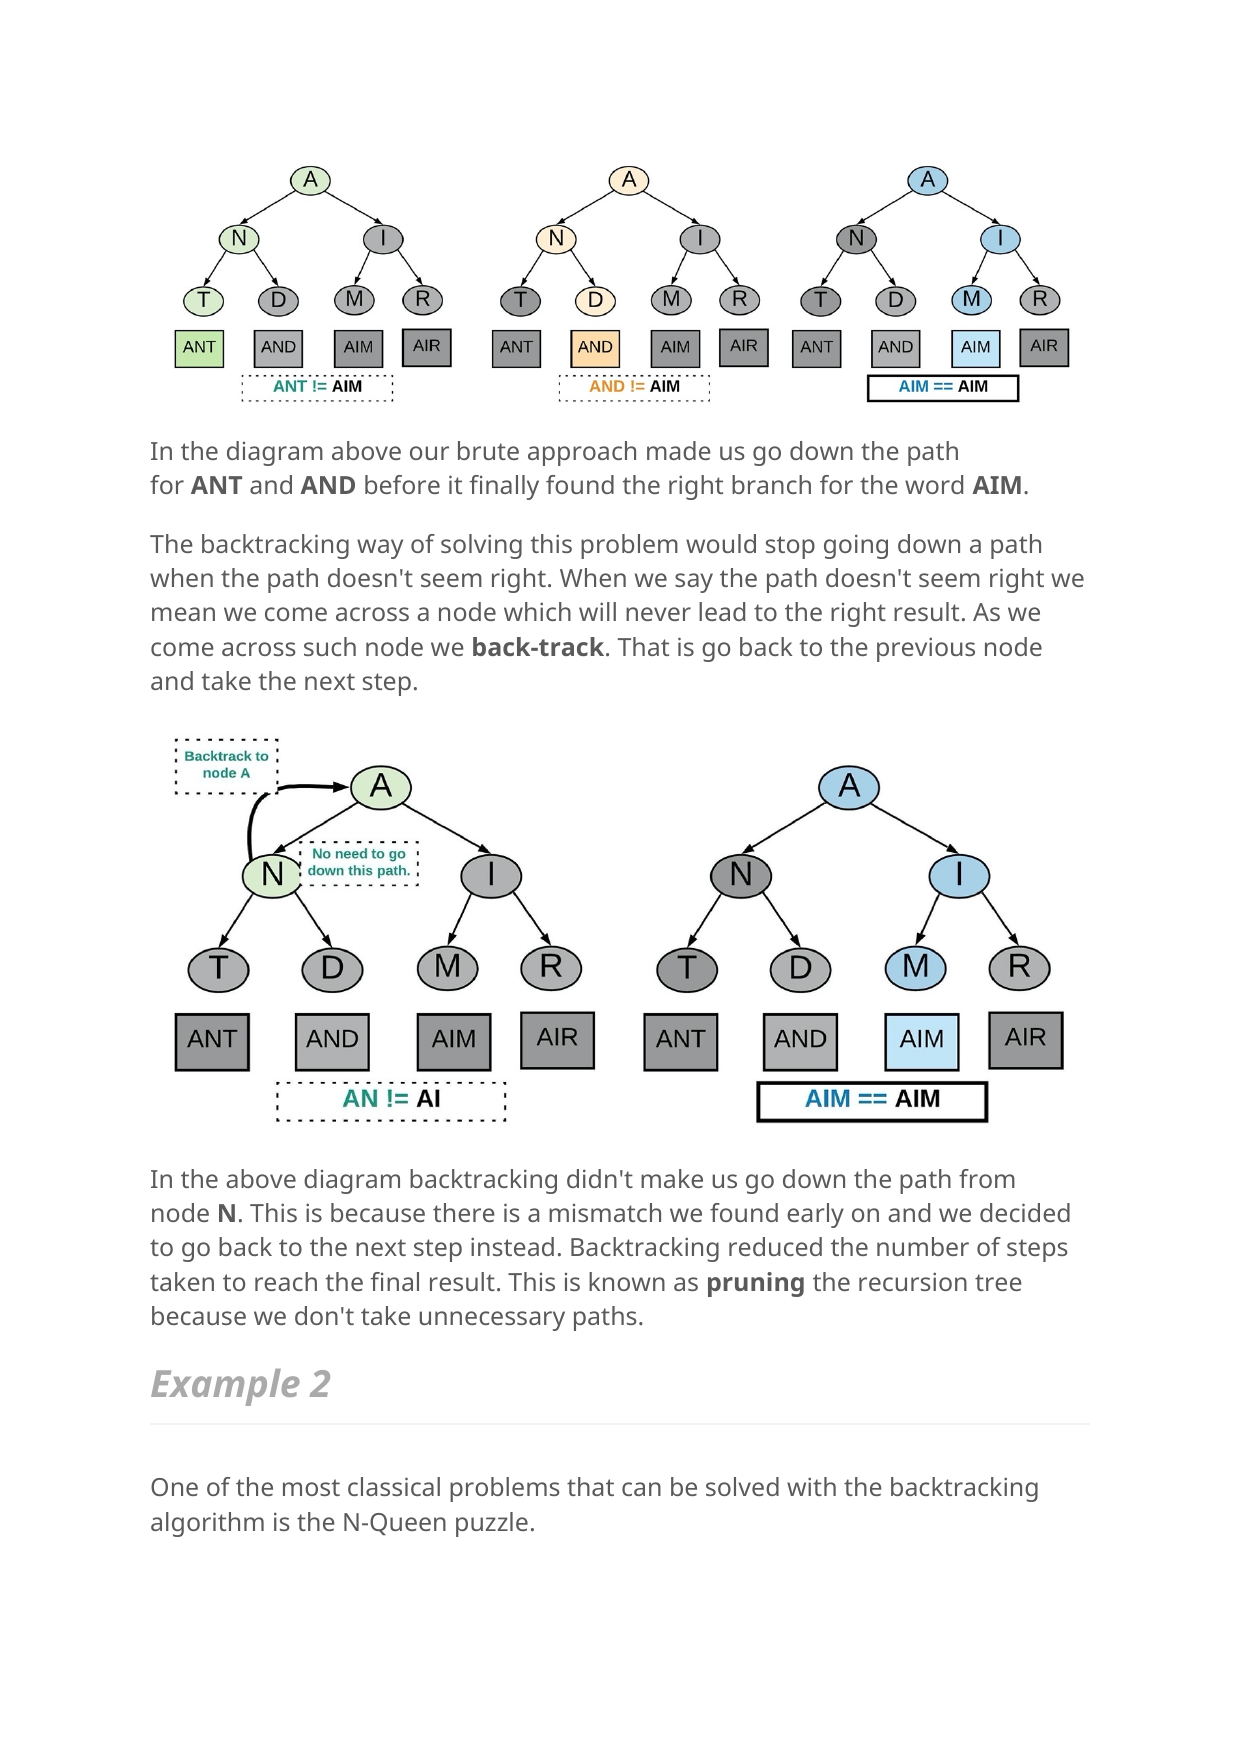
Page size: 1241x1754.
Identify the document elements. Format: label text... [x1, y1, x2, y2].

picture [150, 722, 1091, 1137]
text In the diagram above our brute approach made us go down the path for ANT and AND before it finally found the right branch for the word AIM. [150, 434, 1090, 502]
picture [150, 150, 1091, 409]
text One of the most classical problems that can be solved with the backtracking algorithm is the N-Queen puzzle. [150, 1470, 1090, 1538]
text The backtracking way of solving this problem would stop going down a path when the path doesn't seem right. When we say the path doesn't seem right we mean we come across a node which will never lead to the right result. As we come across such node we back-track. That is go back to the previous node and take the next step. [150, 527, 1090, 697]
subtitle Example 2 [150, 1357, 1090, 1408]
text In the above diagram backtracking didn't make us go down the path from node N. This is because there is a mismatch we found early on and we decided to go back to the next step instead. Backtracking reduced the number of steps taken to reach the final result. This is known as pruning the recursion tree because we don't take unnecessary paths. [150, 1162, 1090, 1332]
